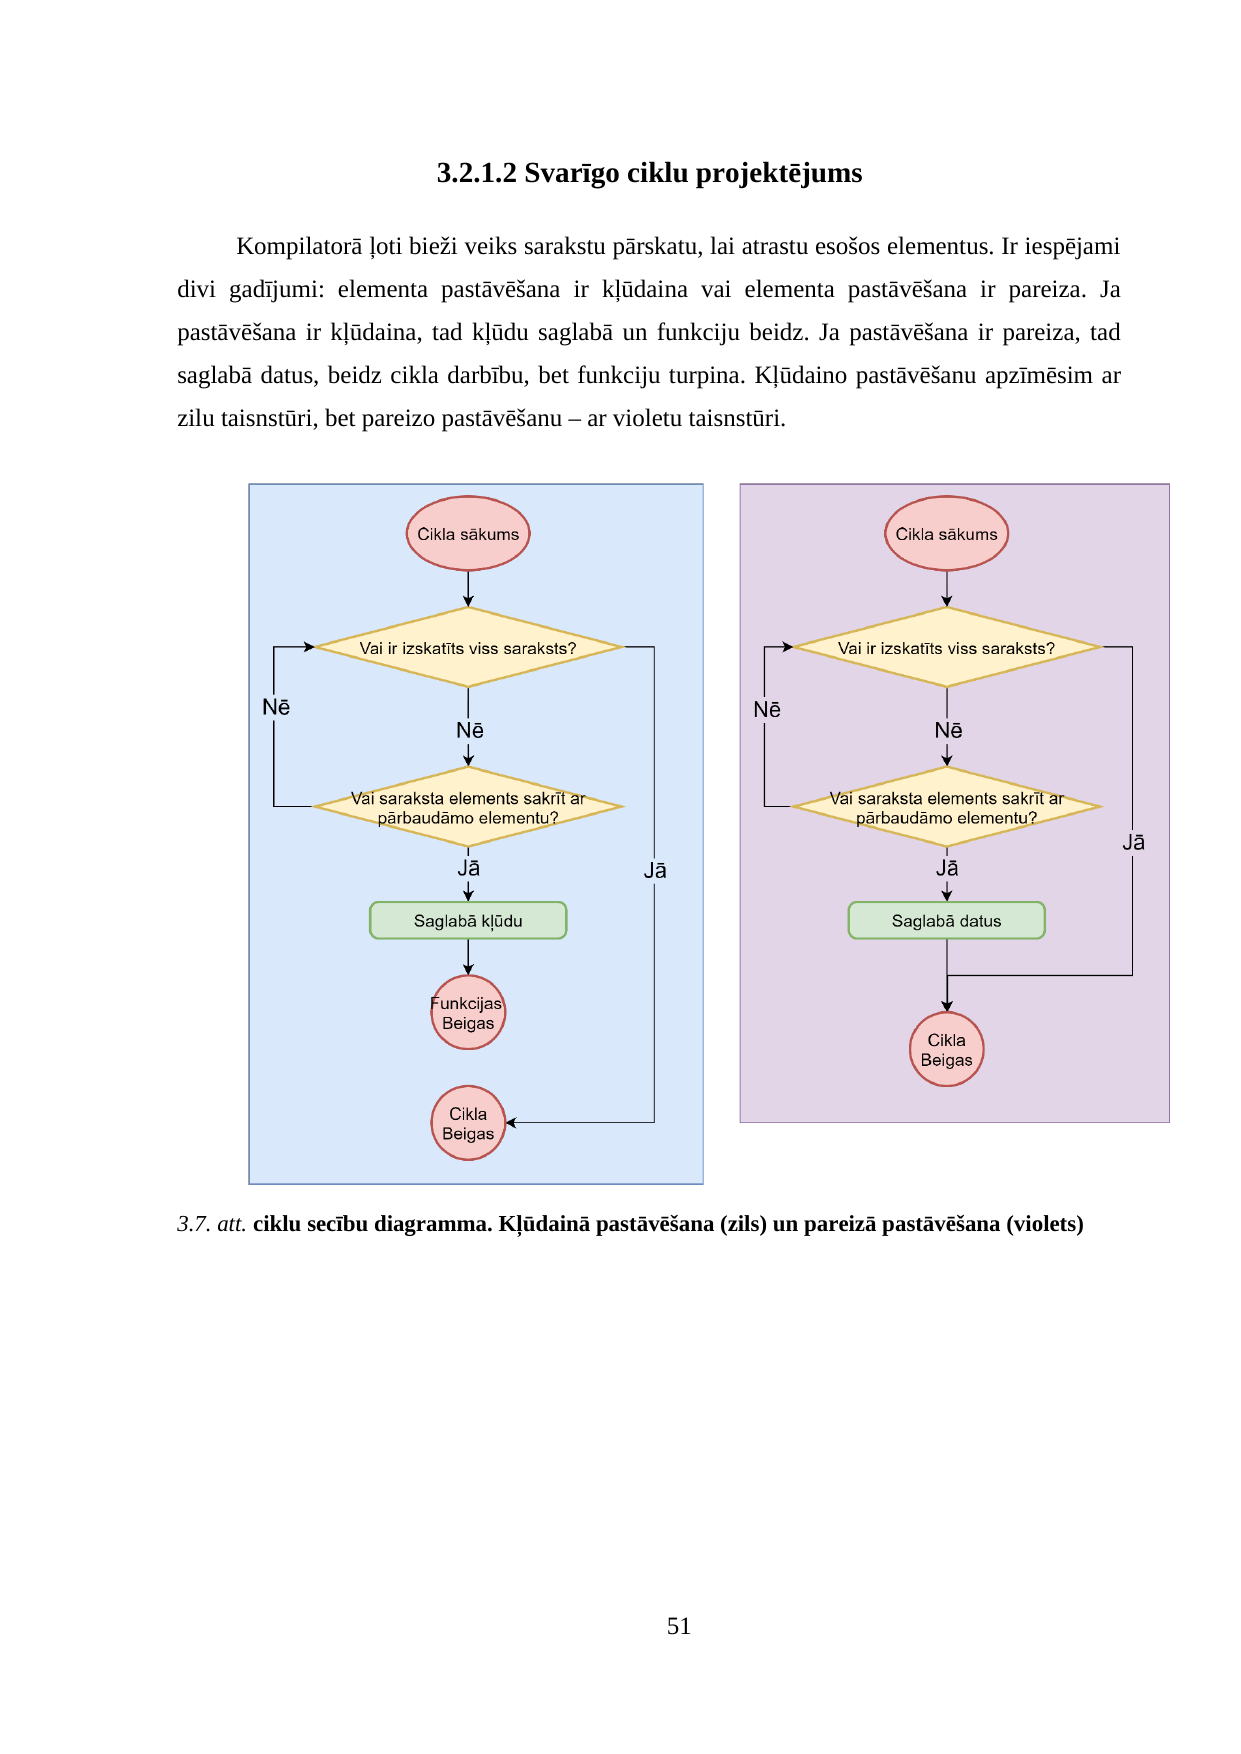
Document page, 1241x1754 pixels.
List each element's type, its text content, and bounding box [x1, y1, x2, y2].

text Kompilatorā ļoti bieži veiks sarakstu pārskatu, lai atrastu esošos elementus. Ir iespējami divi gadījumi: elementa pastāvēšana ir kļūdaina vai elementa pastāvēšana ir pareiza. Ja pastāvēšana ir kļūdaina, tad kļūdu saglabā un funkciju beidz. Ja pastāvēšana ir pareiza, tad saglabā datus, beidz cikla darbību, bet funkciju turpina. Kļūdaino pastāvēšanu apzīmēsim ar zilu taisnstūri, bet pareizo pastāvēšanu – ar violetu taisnstūri. [177, 231, 1122, 432]
picture [236, 471, 1182, 1198]
subtitle 3.2.1.2 Svarīgo ciklu projektējums [177, 156, 1122, 189]
